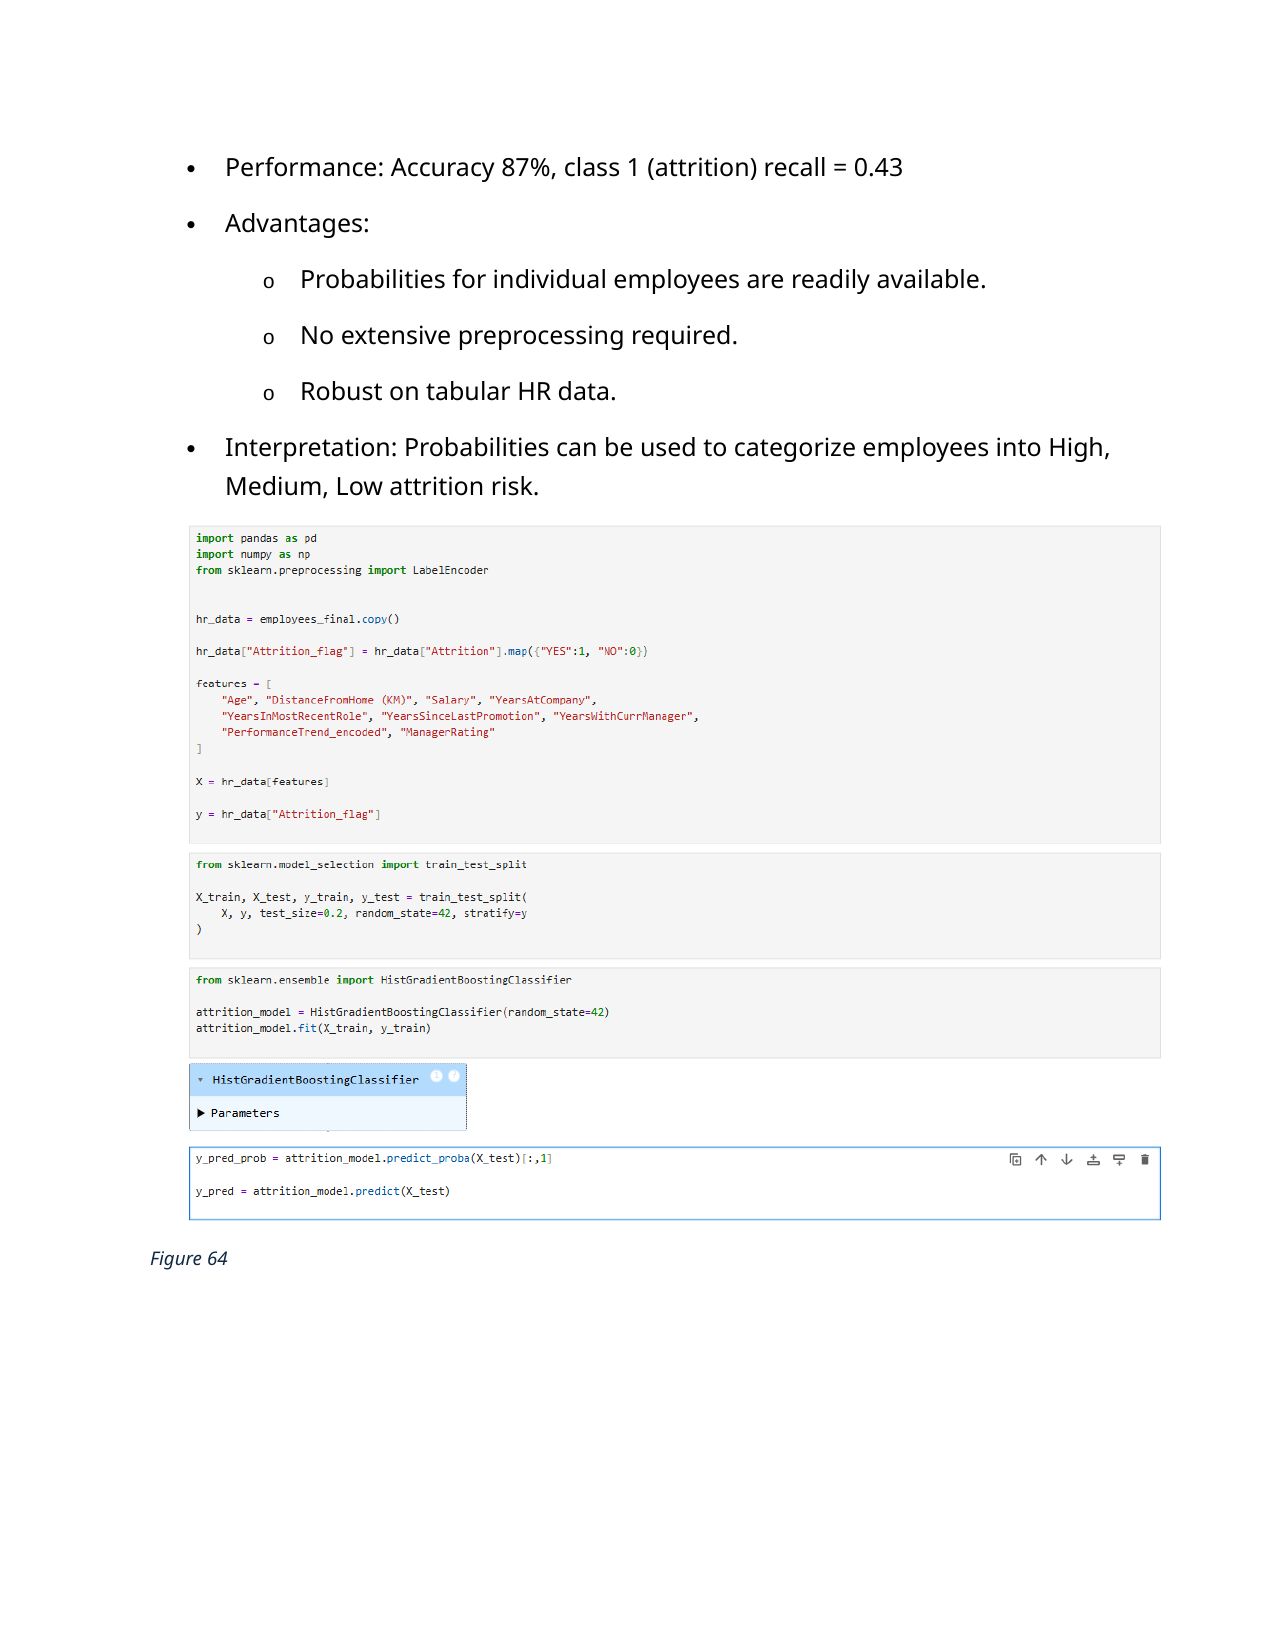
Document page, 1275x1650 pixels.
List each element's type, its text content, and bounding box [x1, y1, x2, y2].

list Probabilities for individual employees are readily available. [262, 262, 1125, 296]
text Figure 64 [150, 1245, 1125, 1271]
list No extensive preprocessing required. [262, 317, 1125, 352]
list Interpretation: Probabilities can be used to categorize employees into High, Medium, Low attrition risk. [187, 429, 1125, 502]
list Robust on tabular HR data. [262, 373, 1125, 407]
picture [187, 524, 1163, 1224]
list Performance: Accuracy 87%, class 1 (attrition) recall = 0.43 [187, 150, 1125, 184]
list Advantages: [187, 206, 1125, 240]
